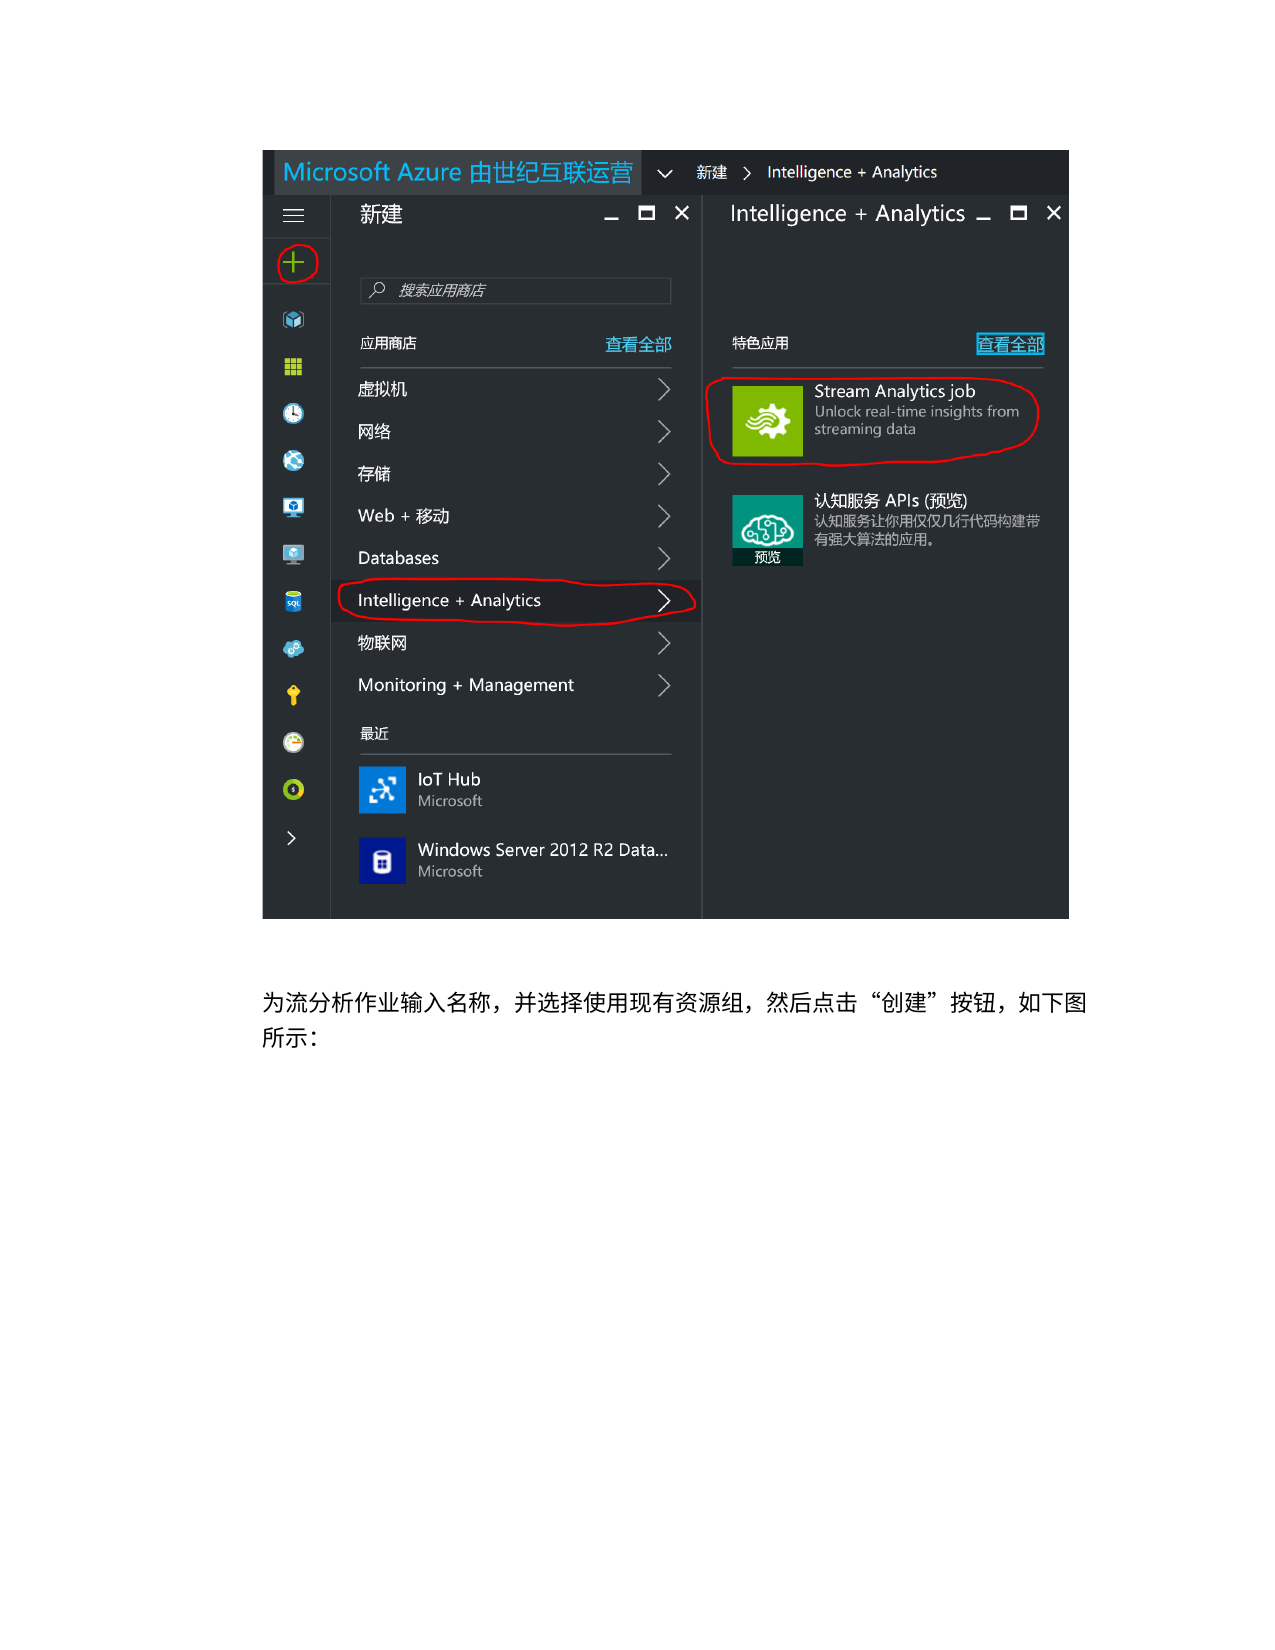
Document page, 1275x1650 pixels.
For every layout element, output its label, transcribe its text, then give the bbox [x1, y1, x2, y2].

list 为流分析作业输入名称，并选择使用现有资源组，然后点击“创建”按钮，如下图所示： [262, 984, 1087, 1053]
picture [262, 150, 1069, 919]
